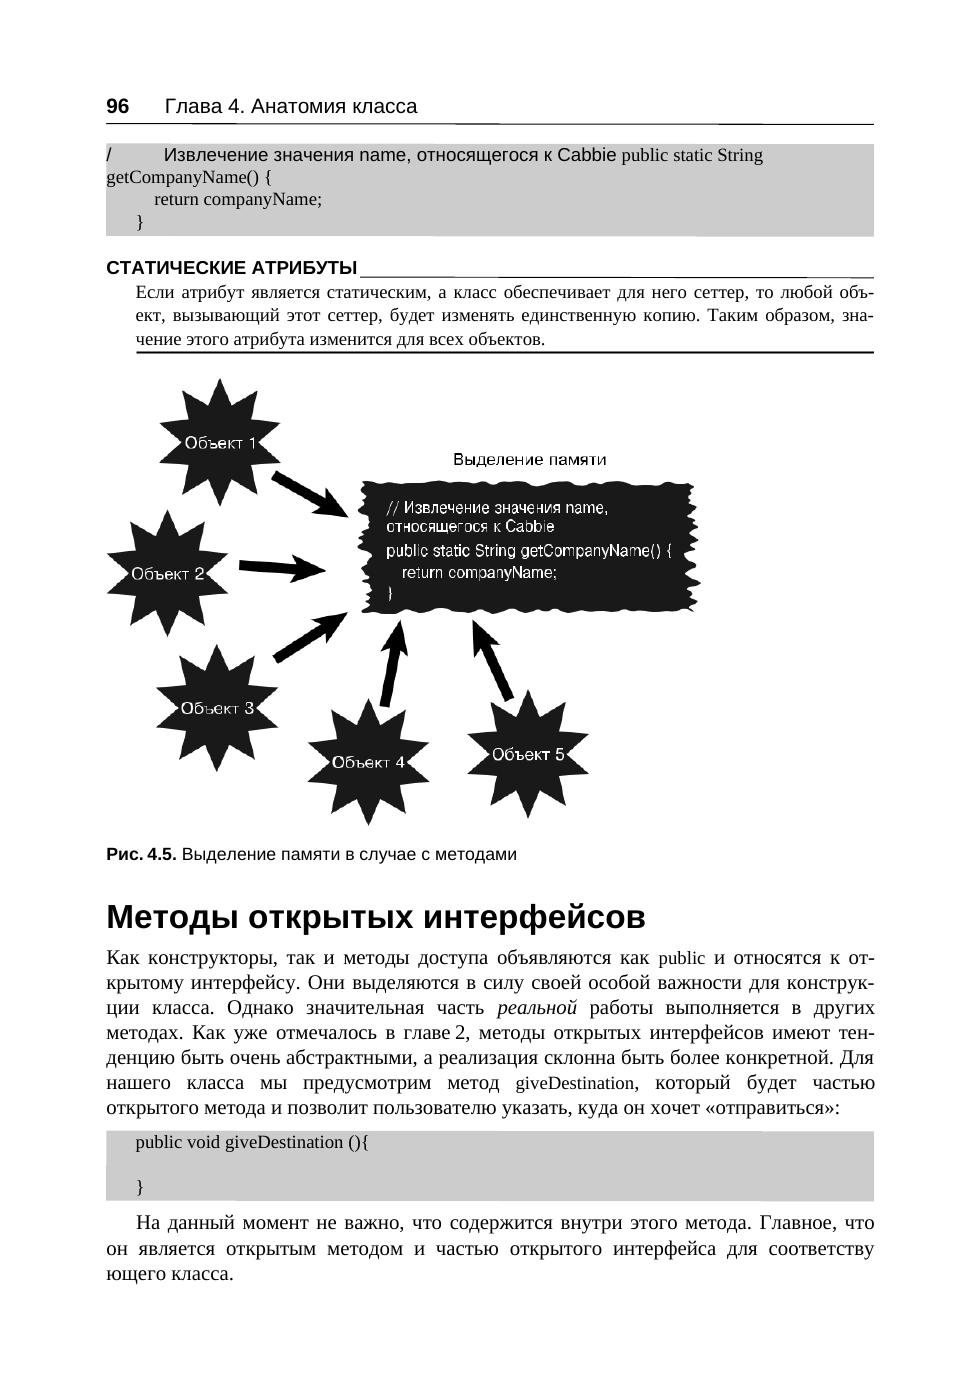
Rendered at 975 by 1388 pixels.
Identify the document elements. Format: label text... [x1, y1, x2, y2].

list Извлечение значения name, относящегося к Cabbie public static String getCompanyName() { [106, 144, 876, 188]
text На данный момент не важно, что содержится внутри этого метода. Главное, что он является открытым методом и частью открытого интерфейса для соответству­ ющего класса. [106, 1210, 876, 1285]
list Глава 4. Анатомия класса [106, 94, 876, 118]
picture [81, 351, 874, 851]
text СТАТИЧЕСКИЕ АТРИБУТЫ [106, 257, 876, 278]
text Если атрибут является статическим, а класс обеспечивает для него сеттер, то любой объ-ект, вызывающий этот сеттер, будет изменять единственную копию. Таким образом, зна-чение этого атрибута изменится для всех объектов. [135, 281, 876, 349]
text Рис. 4.5. Выделение памяти в случае с методами [106, 844, 876, 864]
text } [135, 1176, 876, 1198]
text } [135, 211, 876, 232]
text Методы открытых интерфейсов [106, 897, 876, 936]
text Как конструкторы, так и методы доступа объявляются как public и относятся к от-крытому интерфейсу. Они выделяются в силу своей особой важности для конструк-ции класса. Однако значительная часть реальной работы выполняется в других методах. Как уже отмечалось в главе 2, методы открытых интерфейсов имеют тен-денцию быть очень абстрактными, а реализация склонна быть более конкретной. Для нашего класса мы предусмотрим метод giveDestination, который будет частью открытого метода и позволит пользователю указать, куда он хочет «отправиться»: [106, 945, 876, 1119]
text return companyName; [154, 188, 876, 210]
text public void giveDestination (){ [135, 1131, 876, 1153]
